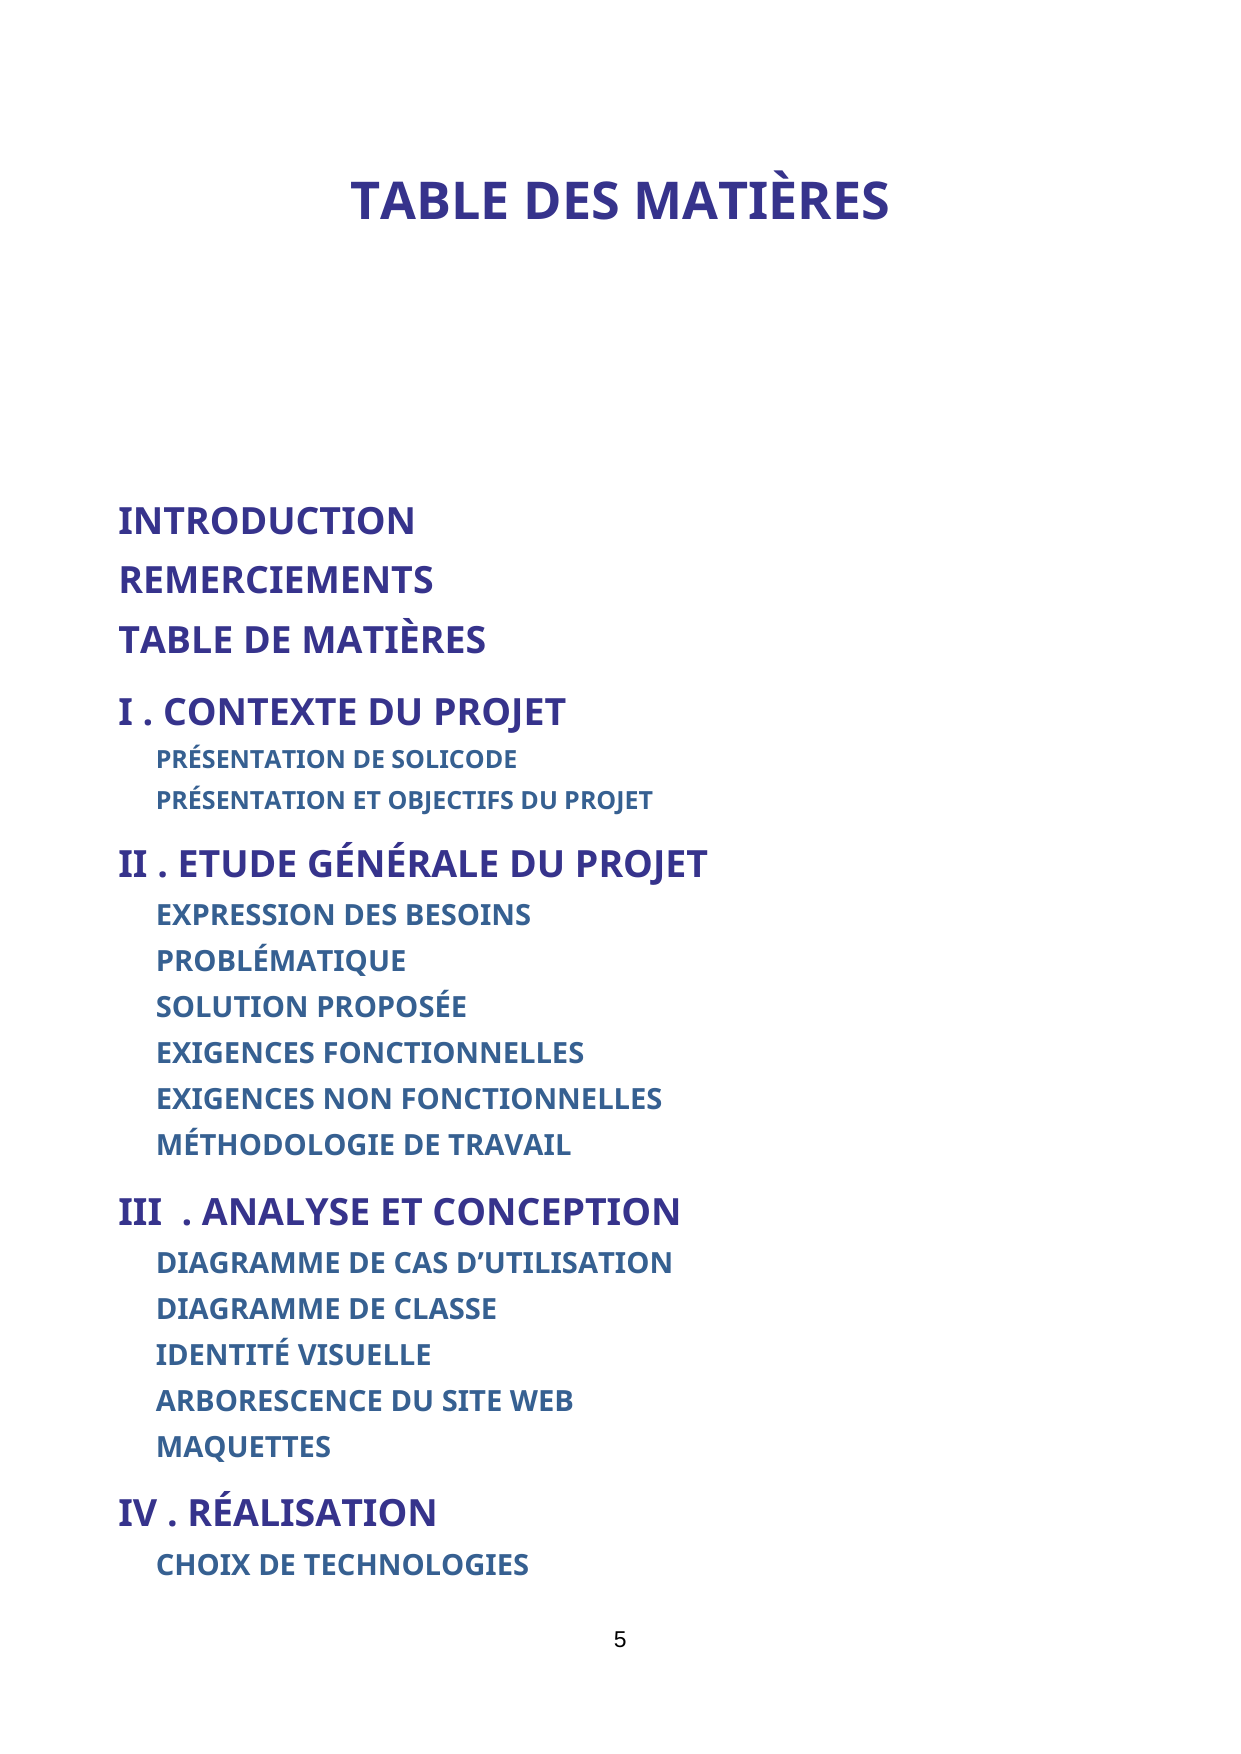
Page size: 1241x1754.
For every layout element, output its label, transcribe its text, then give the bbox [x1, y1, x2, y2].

text TABLE DES MATIÈRES [118, 164, 1122, 234]
